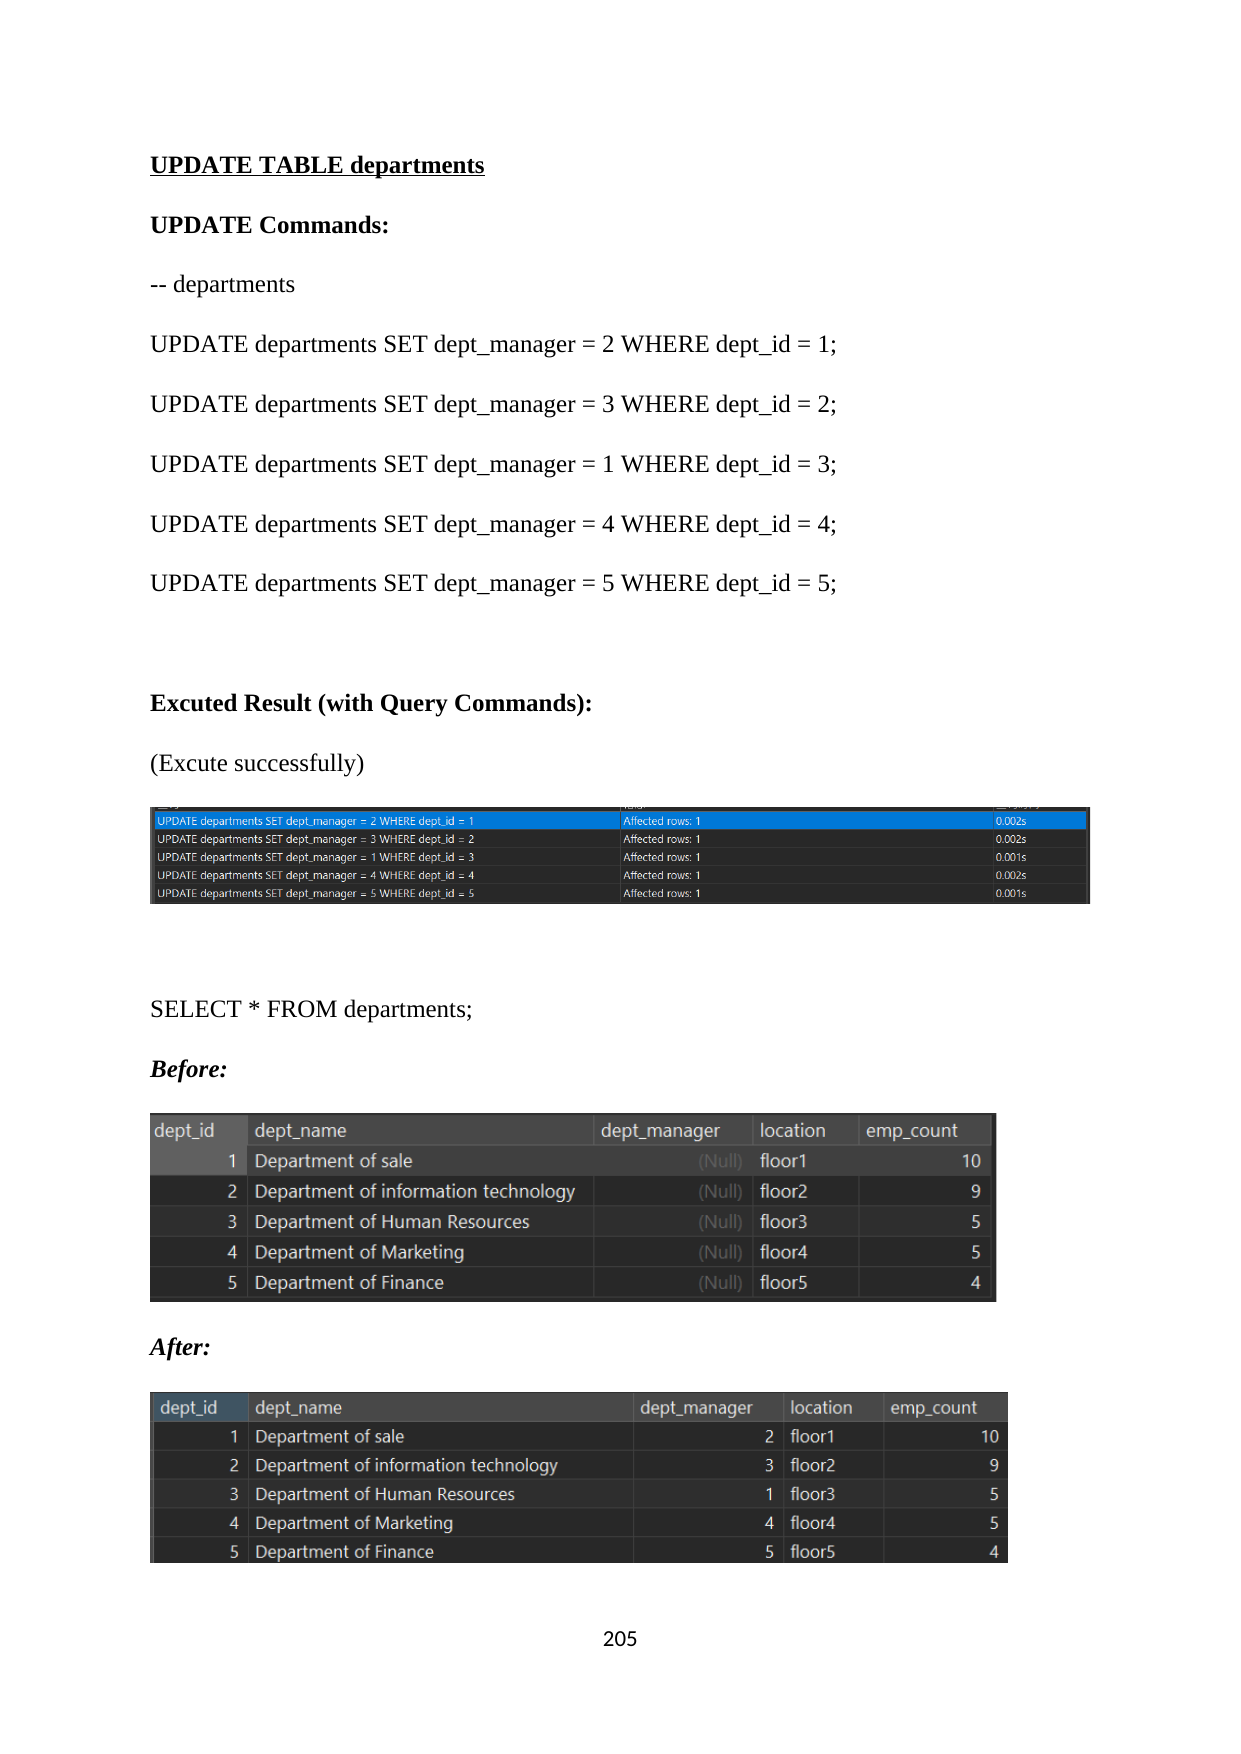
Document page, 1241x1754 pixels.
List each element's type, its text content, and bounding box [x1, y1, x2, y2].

text UPDATE departments SET dept_manager = 1 WHERE dept_id = 3; [150, 449, 1090, 478]
text UPDATE departments SET dept_manager = 4 WHERE dept_id = 4; [150, 509, 1090, 537]
picture [150, 1392, 1008, 1563]
text After: [150, 1332, 1090, 1361]
text UPDATE departments SET dept_manager = 3 WHERE dept_id = 2; [150, 389, 1090, 418]
text SELECT * FROM departments; [150, 994, 1090, 1023]
text UPDATE departments SET dept_manager = 2 WHERE dept_id = 1; [150, 329, 1090, 358]
text Excuted Result (with Query Commands): [150, 688, 1090, 717]
text UPDATE Commands: [150, 210, 1090, 238]
text Before: [150, 1054, 1090, 1083]
text UPDATE TABLE departments [150, 150, 1090, 179]
text (Excute successfully) [150, 748, 1090, 777]
text -- departments [150, 269, 1090, 298]
picture [150, 807, 1091, 904]
picture [150, 1113, 997, 1302]
text UPDATE departments SET dept_manager = 5 WHERE dept_id = 5; [150, 568, 1090, 597]
